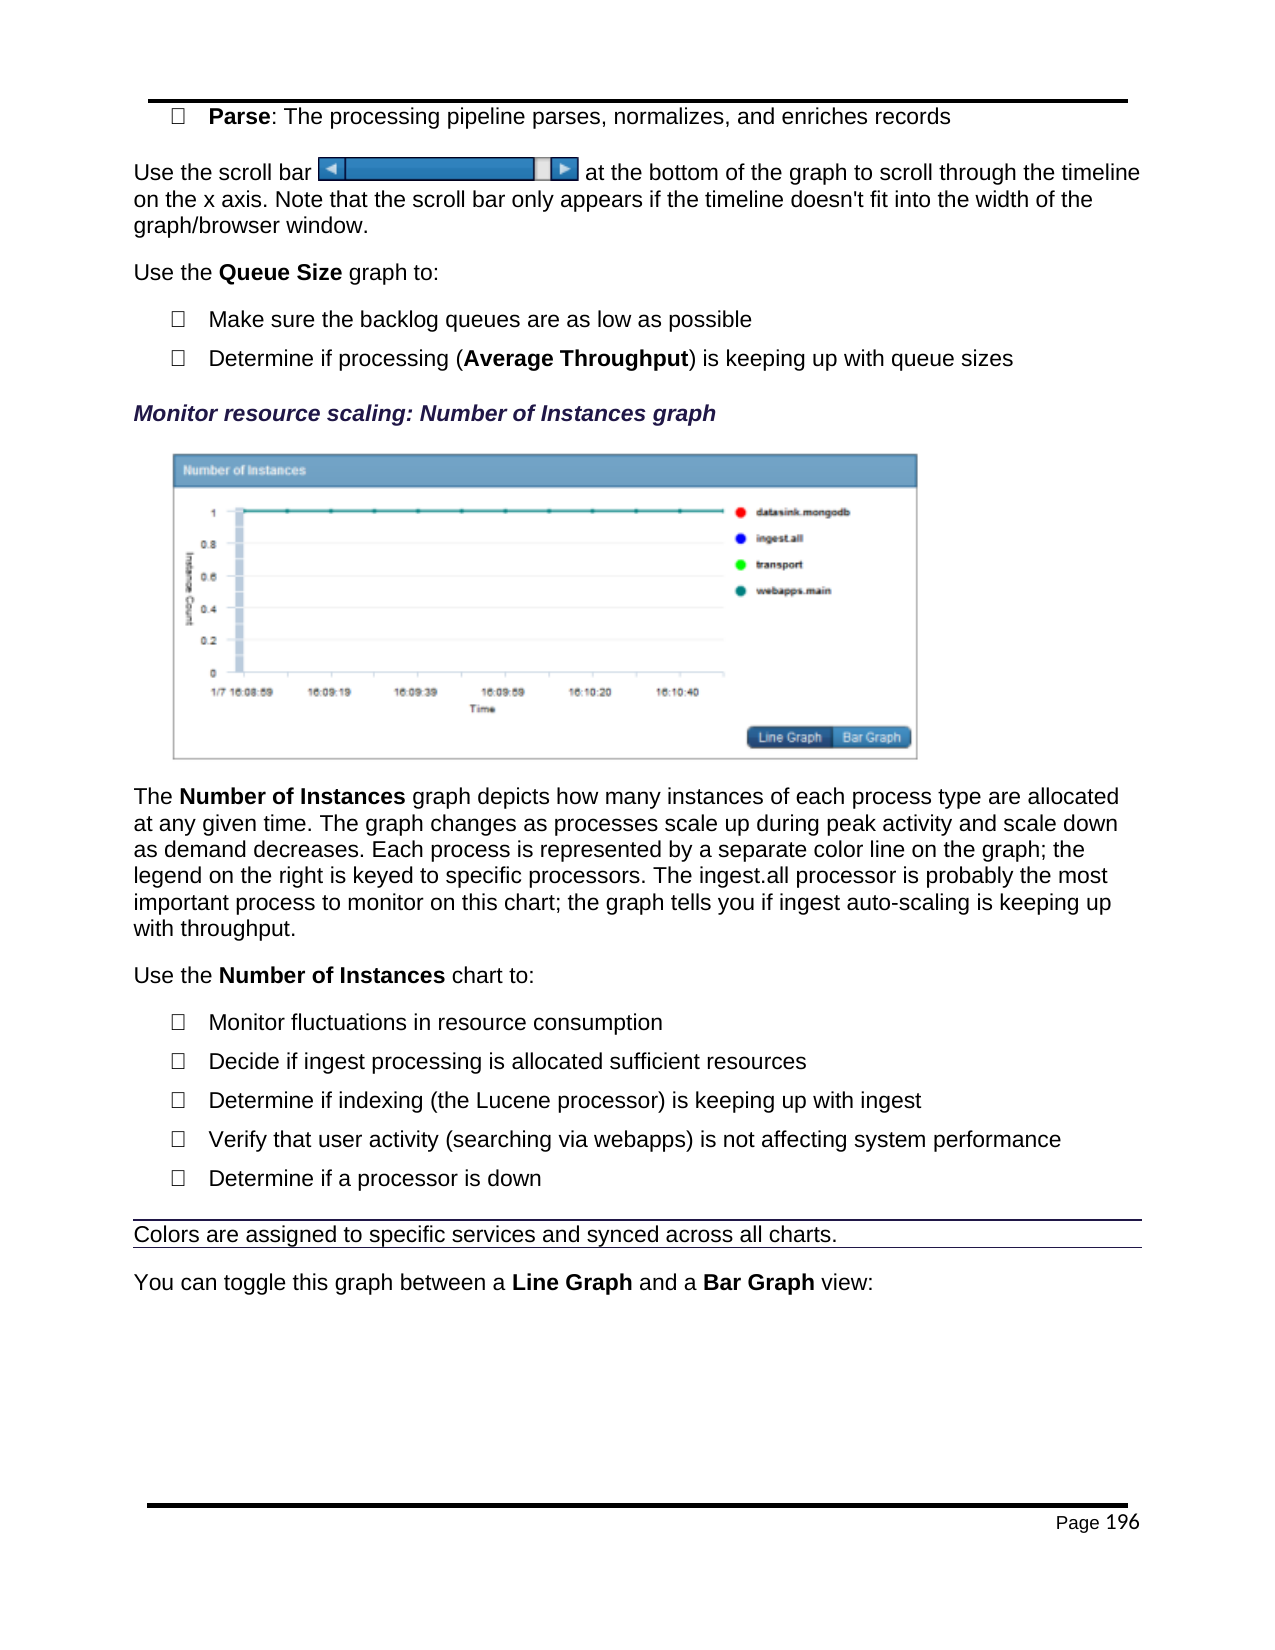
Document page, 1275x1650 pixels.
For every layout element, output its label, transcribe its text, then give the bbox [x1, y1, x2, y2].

list Determine if a processor is down [186, 1165, 1142, 1191]
list Parse: The processing pipeline parses, normalizes, and enriches records [186, 103, 1142, 130]
text You can toggle this graph between a Line Graph and a Bar Graph view: [133, 1269, 1142, 1296]
list Determine if indexing (the Lucene processor) is keeping up with ingest [186, 1087, 1142, 1113]
picture [170, 451, 921, 763]
text Use the Queue Size graph to: [133, 259, 1142, 286]
picture [318, 157, 579, 181]
text Colors are assigned to specific services and synced across all charts. [133, 1221, 1142, 1247]
list Verify that user activity (searching via webapps) is not affecting system performance [186, 1126, 1142, 1152]
list Make sure the backlog queues are as low as possible [186, 306, 1142, 333]
text The Number of Instances graph depicts how many instances of each process type are allocated at any given time. The graph changes as processes scale up during peak activity and scale down as demand decreases. Each process is represented by a separate color line on the graph; the legend on the right is keyed to specific processors. The ingest.all processor is probably the most important process to monitor on this chart; the graph tells you if ingest auto-scaling is keeping up with throughput. [133, 783, 1142, 941]
text Use the scroll bar at the bottom of the graph to scroll through the timeline on the x axis. Note that the scroll bar only appears if the timeline doesn't fit into the width of the graph/browser window. [133, 158, 1142, 238]
list Decide if ingest processing is allocated sufficient resources [186, 1048, 1142, 1074]
list Monitor fluctuations in resource consumption [186, 1009, 1142, 1036]
subtitle Monitor resource scaling: Number of Instances graph [133, 399, 1142, 426]
list Determine if processing (Average Throughput) is keeping up with queue sizes [186, 345, 1142, 372]
text Use the Number of Instances chart to: [133, 962, 1142, 988]
